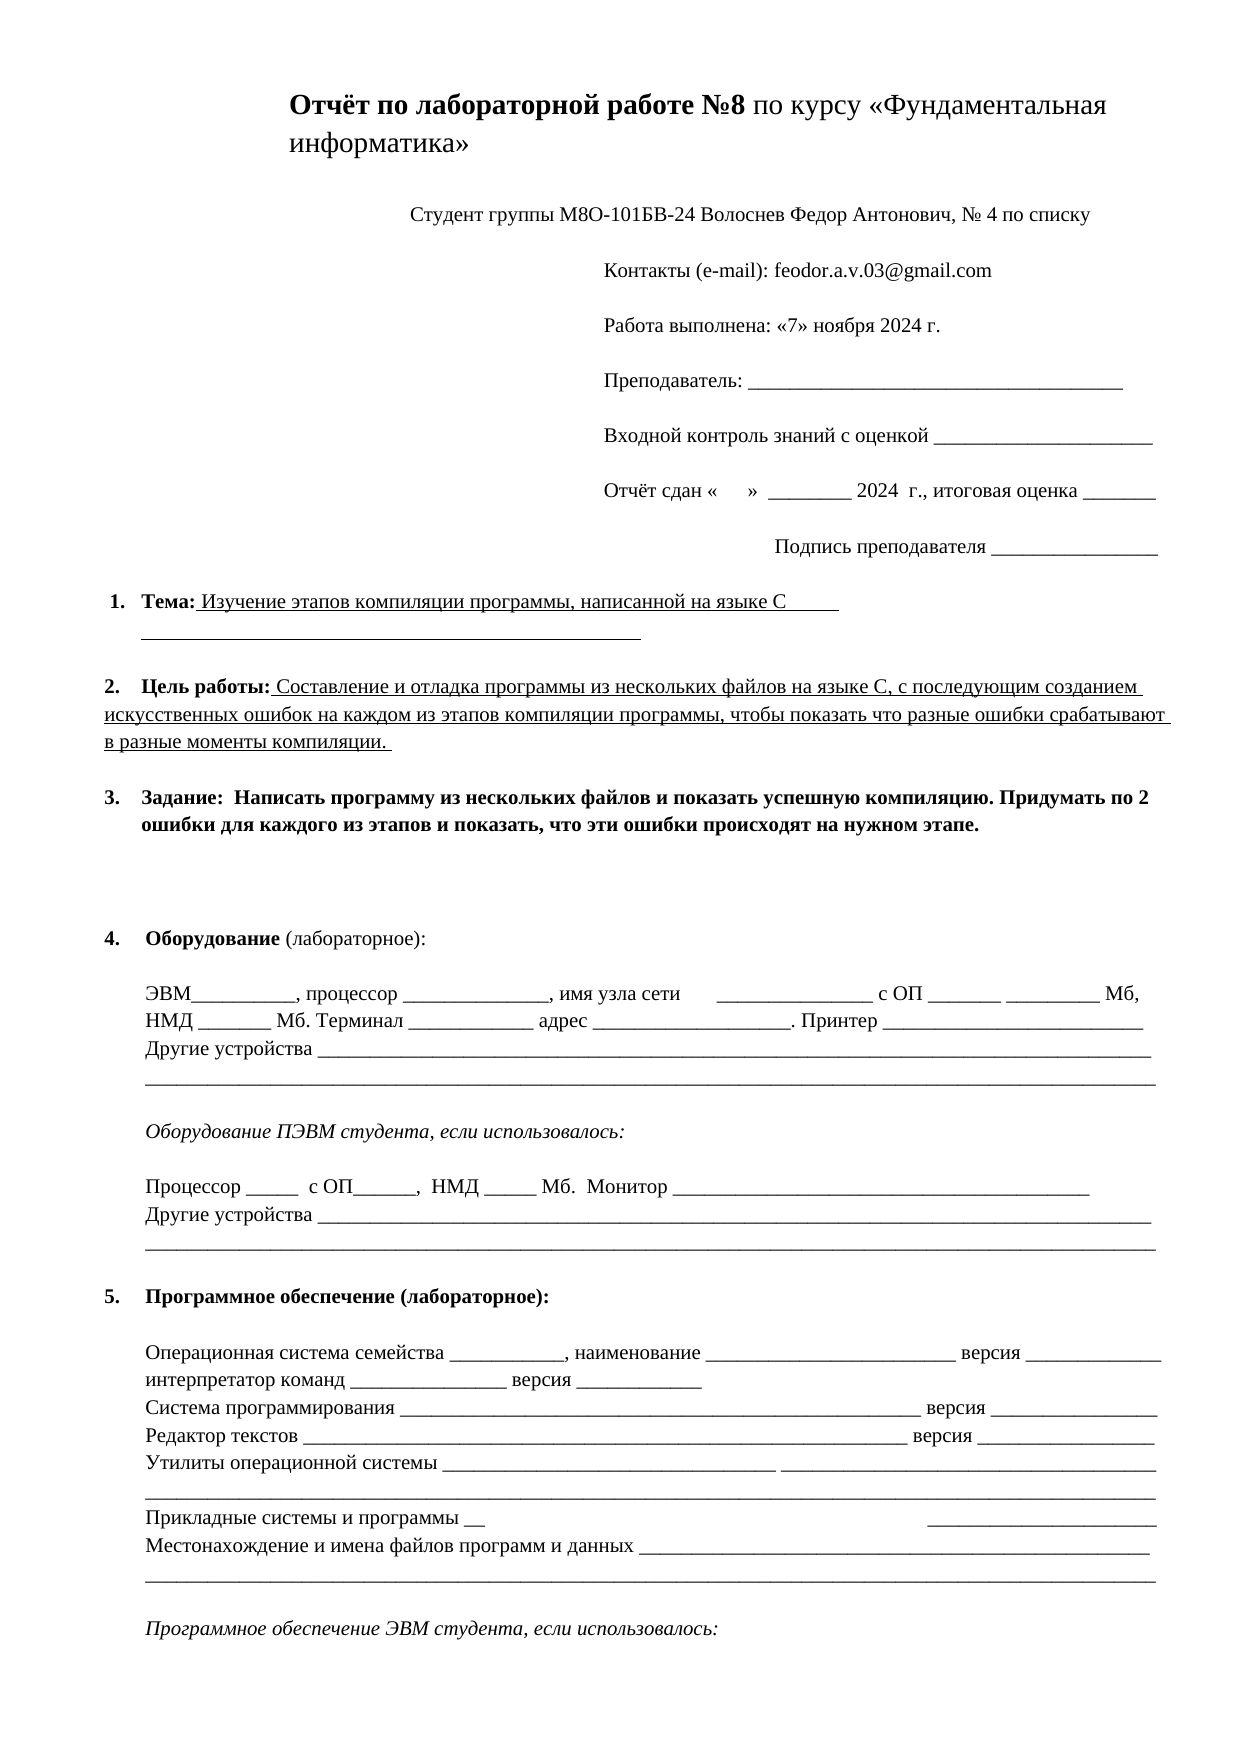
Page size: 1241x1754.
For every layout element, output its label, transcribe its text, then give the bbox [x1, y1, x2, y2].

list Программное обеспечение (лабораторное): [104, 1284, 1173, 1308]
text _________________________________________________________________________________________________ [145, 1478, 1173, 1502]
text Система программирования __________________________________________________ версия ________________ [145, 1395, 1173, 1419]
text Другие устройства ________________________________________________________________________________ [145, 1036, 1173, 1060]
text Прикладные системы и программы __ ______________________ [145, 1505, 1173, 1529]
text Другие устройства ________________________________________________________________________________ [145, 1202, 1173, 1226]
text Оборудование ПЭВМ студента, если использовалось: [145, 1119, 1173, 1143]
text Подпись преподавателя ________________ [774, 534, 1173, 558]
text Утилиты операционной системы ________________________________ ____________________________________ [145, 1450, 1173, 1474]
list Тема: Изучение этапов компиляции программы, написанной на языке С [109, 589, 1173, 613]
list Оборудование (лабораторное): [104, 926, 1173, 950]
text Местонахождение и имена файлов программ и данных _________________________________________________ [145, 1533, 1173, 1557]
text Студент группы М8О-101БВ-24 Волоснев Федор Антонович, № 4 по списку [410, 202, 1173, 226]
text _________________________________________________________________________________________________ [145, 1229, 1173, 1253]
text Операционная система семейства ___________, наименование ________________________ версия _____________ [145, 1340, 1173, 1364]
text Работа выполнена: «7» ноября 2024 г. [603, 313, 1173, 337]
text Отчёт по лабораторной работе №8 по курсу «Фундаментальная информатика» [289, 87, 1173, 159]
text Редактор текстов __________________________________________________________ версия _________________ [145, 1422, 1173, 1447]
text ЭВМ__________, процессор ______________, имя узла сети _______________ с ОП _______ _________ Мб, НМД _______ Мб. Терминал ____________ адрес ___________________. Принтер _________________________ [145, 981, 1173, 1032]
text Процессор _____ с ОП______, НМД _____ Мб. Монитор ________________________________________ [145, 1174, 1173, 1198]
text _________________________________________________________________________________________________ [145, 1561, 1173, 1584]
list Задание: Написать программу из нескольких файлов и показать успешную компиляцию. Придумать по 2 ошибки для каждого из этапов и показать, что эти ошибки происходят на нужном этапе. [104, 785, 1173, 867]
text Контакты (e-mail): feodor.a.v.03@gmail.com [603, 258, 1173, 282]
text интерпретатор команд _______________ версия ____________ [145, 1367, 1173, 1391]
list Цель работы: Составление и отладка программы из нескольких файлов на языке С, с последующим созданием искусственных ошибок на каждом из этапов компиляции программы, чтобы показать что разные ошибки срабатывают в разные моменты компиляции. [104, 674, 1173, 753]
text _________________________________________________________________________________________________ [145, 1064, 1173, 1088]
text Преподаватель: ____________________________________ [603, 368, 1173, 392]
text Входной контроль знаний с оценкой _____________________ [603, 423, 1173, 447]
text Программное обеспечение ЭВМ студента, если использовалось: [145, 1616, 1173, 1640]
text Отчёт сдан « » ________ 2024 г., итоговая оценка _______ [603, 478, 1173, 502]
